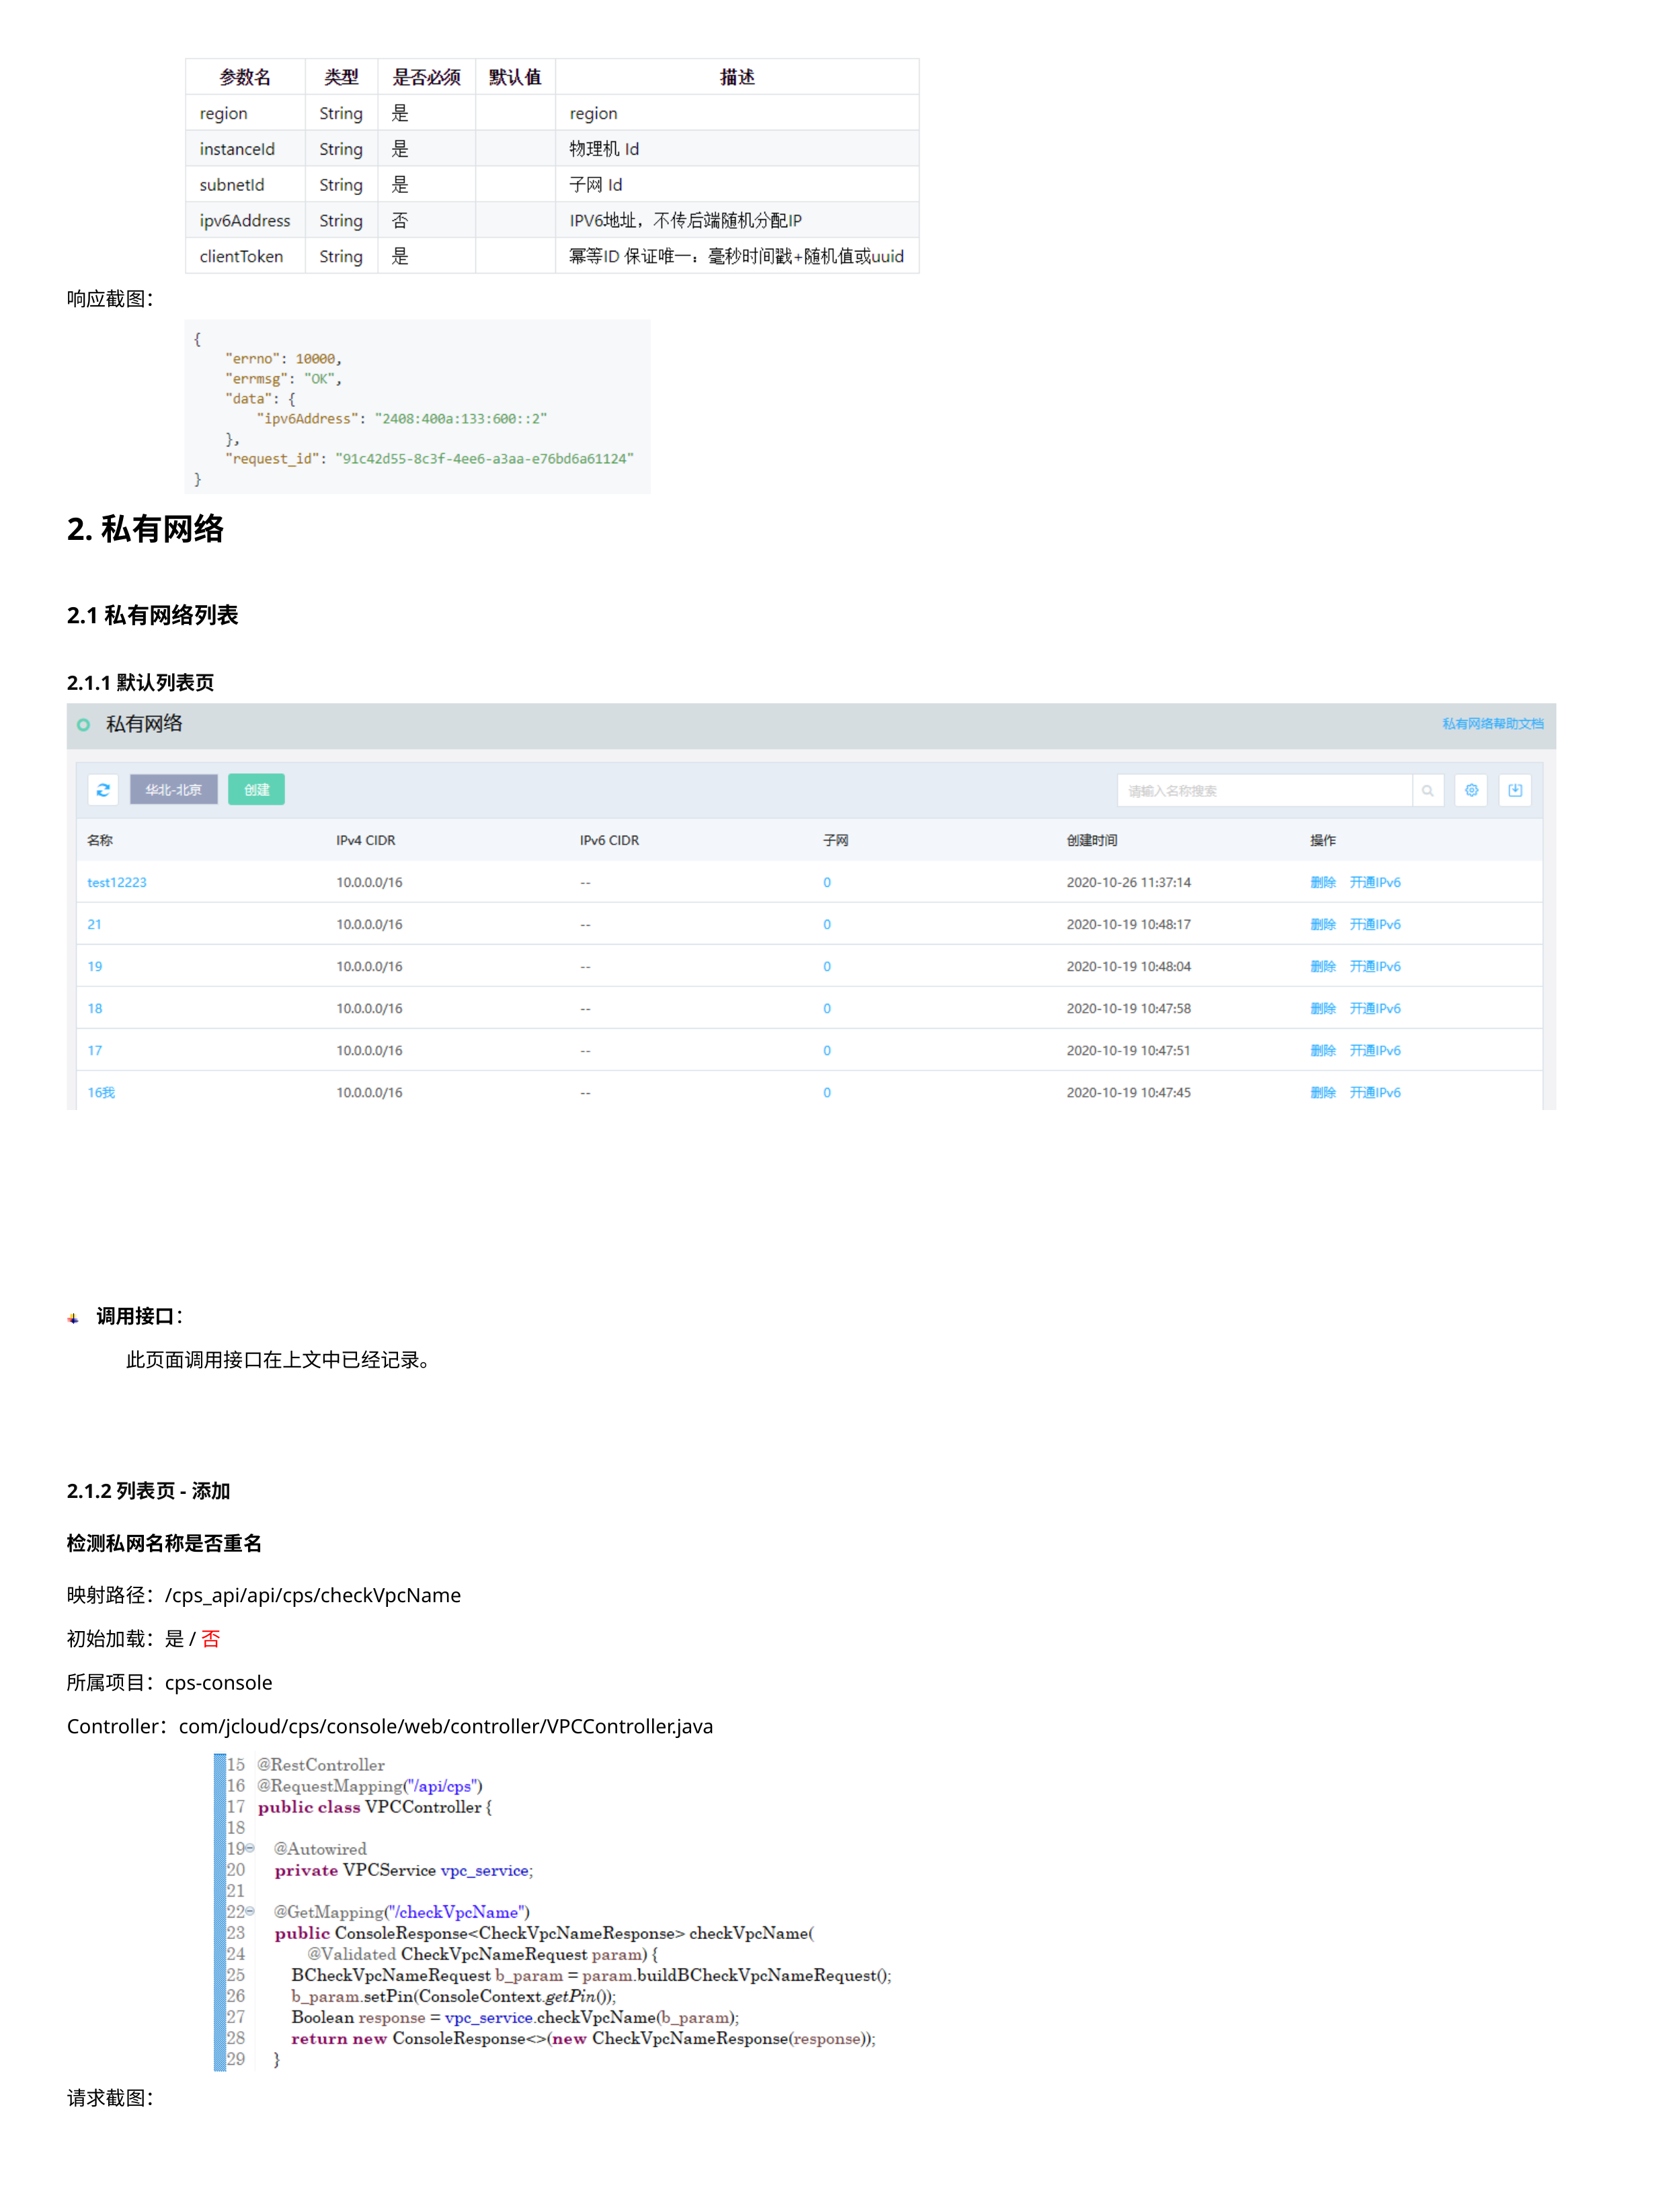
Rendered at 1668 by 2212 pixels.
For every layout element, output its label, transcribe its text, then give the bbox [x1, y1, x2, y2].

text 2.1 私有网络列表 [67, 592, 1617, 636]
text 初始加载：是 / 否 [67, 1616, 1617, 1660]
picture [67, 1312, 79, 1324]
text 2. 私有网络 [67, 494, 1617, 559]
text 映射路径：/cps_api/api/cps/checkVpcName [67, 1573, 1617, 1616]
text 此页面调用接口在上文中已经记录。 [86, 1337, 1617, 1381]
picture [184, 319, 651, 494]
text Controller：com/jcloud/cps/console/web/controller/VPCController.java [67, 1704, 1617, 1747]
picture [67, 703, 1556, 1110]
text 2.1.1 默认列表页 [67, 660, 1617, 703]
text 检测私网名称是否重名 [67, 1520, 1617, 1564]
picture [184, 57, 921, 275]
text 2.1.2 列表页 - 添加 [67, 1468, 1617, 1512]
list 调用接口： [67, 1294, 1617, 1337]
text 所属项目：cps-console [67, 1660, 1617, 1704]
text 请求截图： [67, 2075, 1617, 2119]
picture [214, 1751, 908, 2071]
text 响应截图： [67, 276, 1617, 319]
